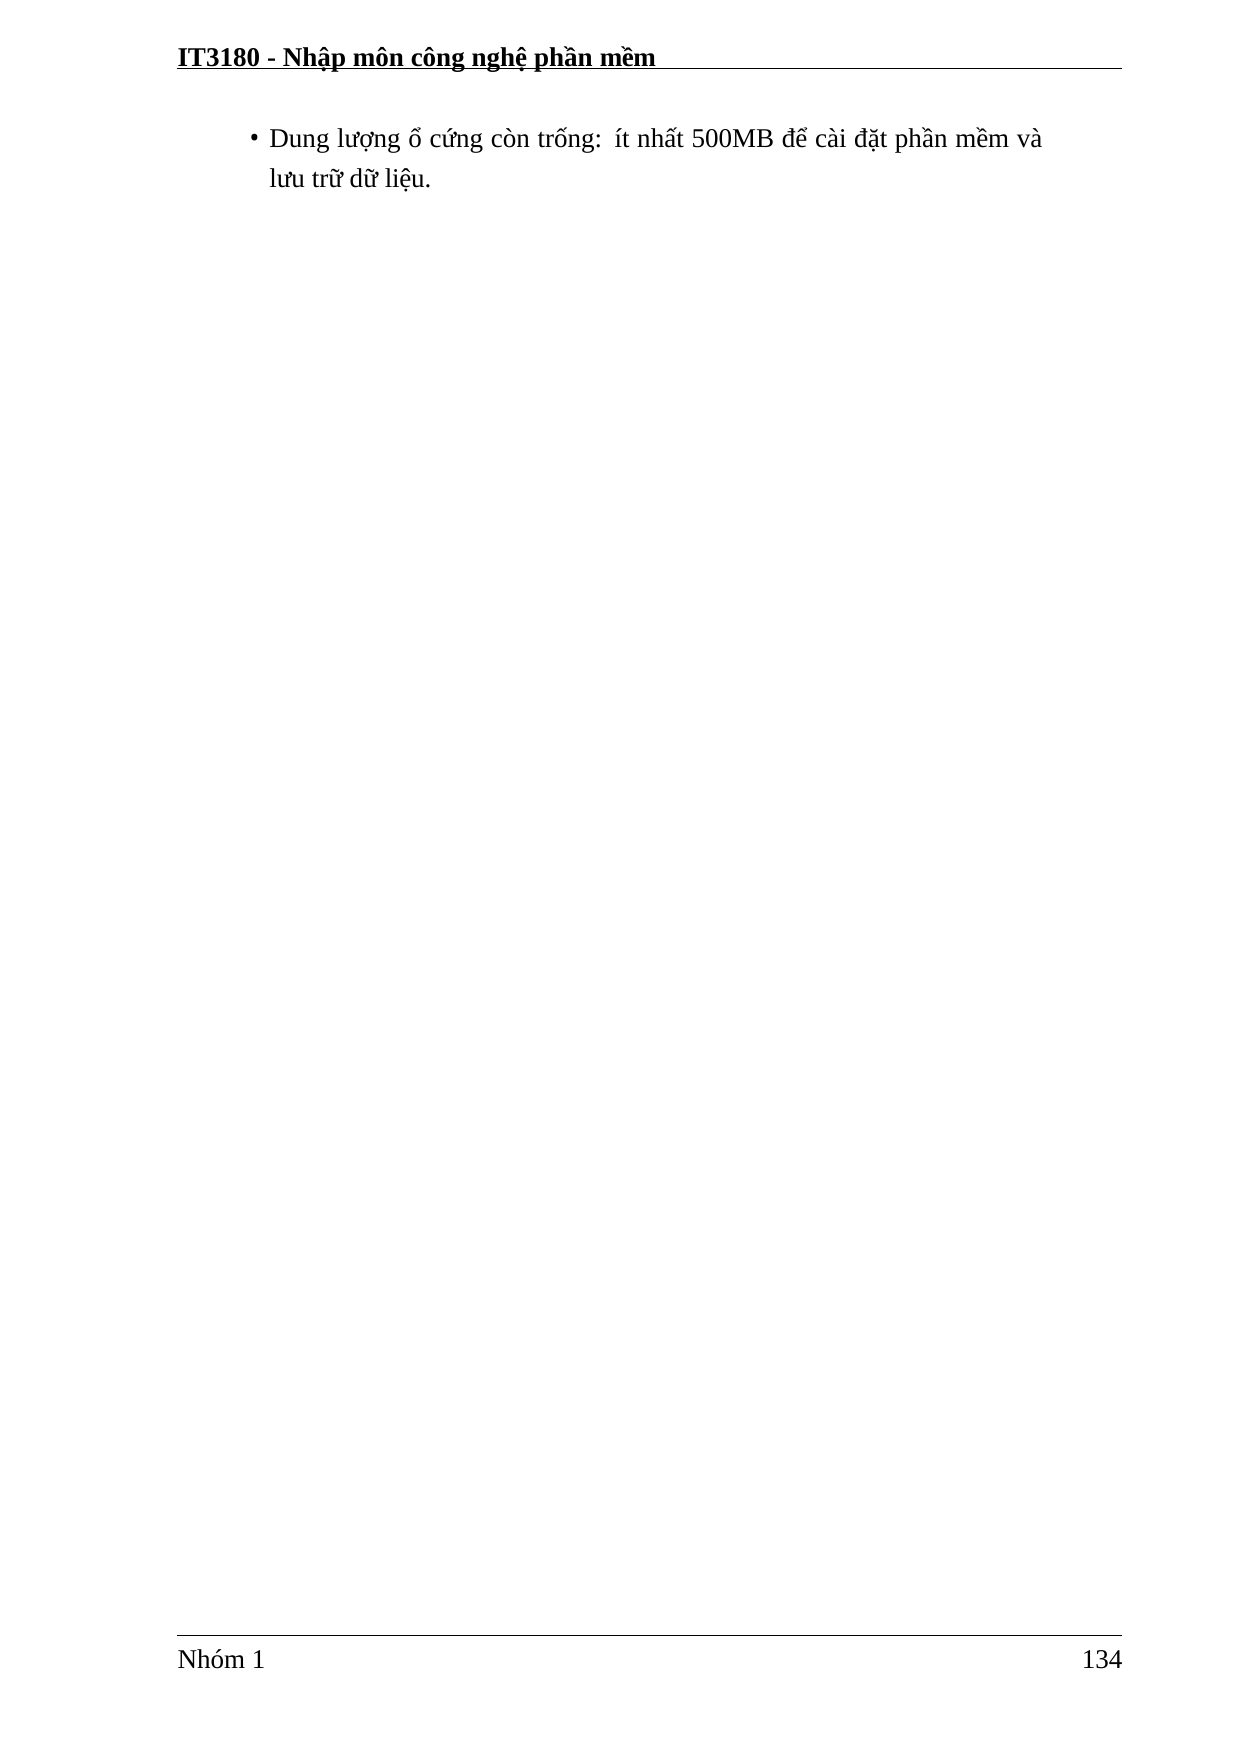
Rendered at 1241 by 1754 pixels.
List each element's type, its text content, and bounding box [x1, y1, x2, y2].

list Dung lượng ổ cứng còn trống: ít nhất 500MB để cài đặt phần mềm và lưu trữ dữ liệu. [249, 118, 1044, 193]
